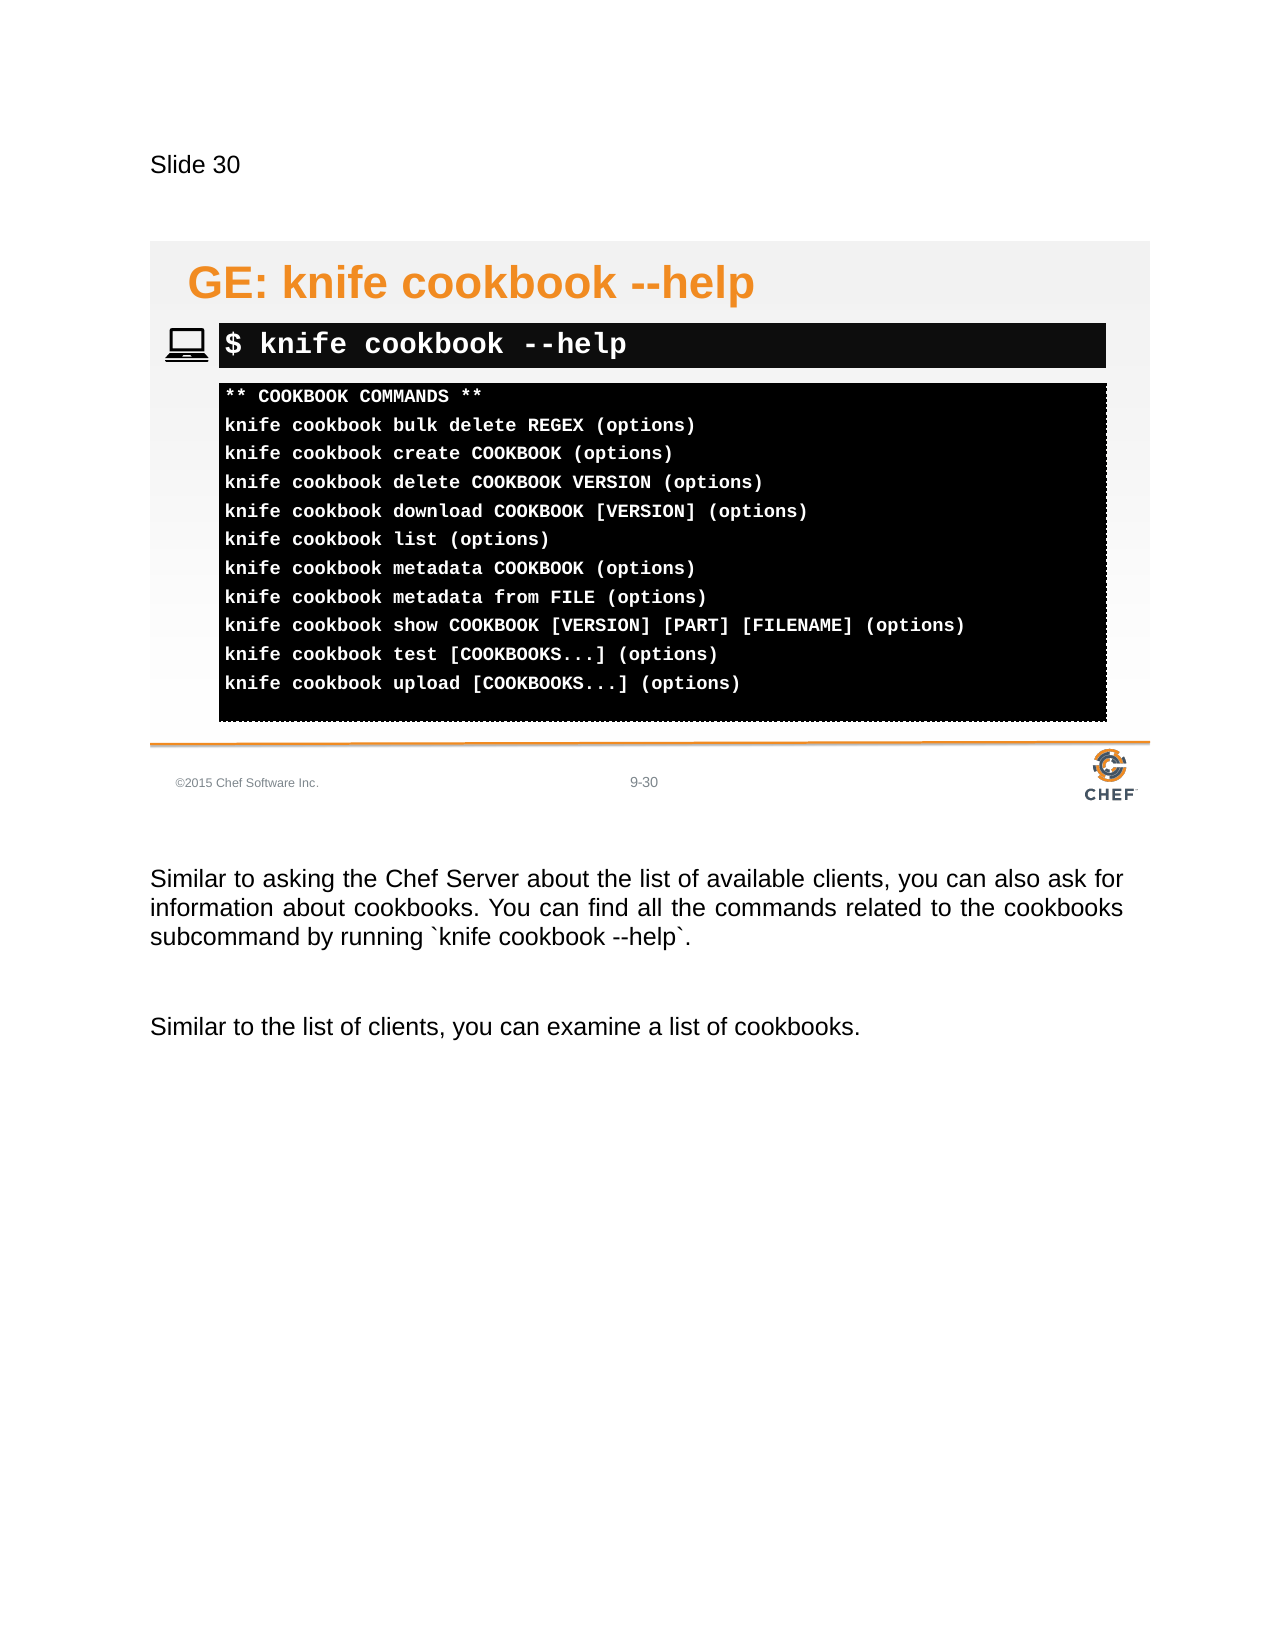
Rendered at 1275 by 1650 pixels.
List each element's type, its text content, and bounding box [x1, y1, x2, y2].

text Slide 30 [150, 150, 1125, 179]
text Similar to asking the Chef Server about the list of available clients, you can also ask for information about cookbooks. You can find all the commands related to the cookbooks subcommand by running `knife cookbook --help`. [150, 864, 1125, 950]
text Similar to the list of clients, you can examine a list of cookbooks. [150, 1012, 1125, 1041]
